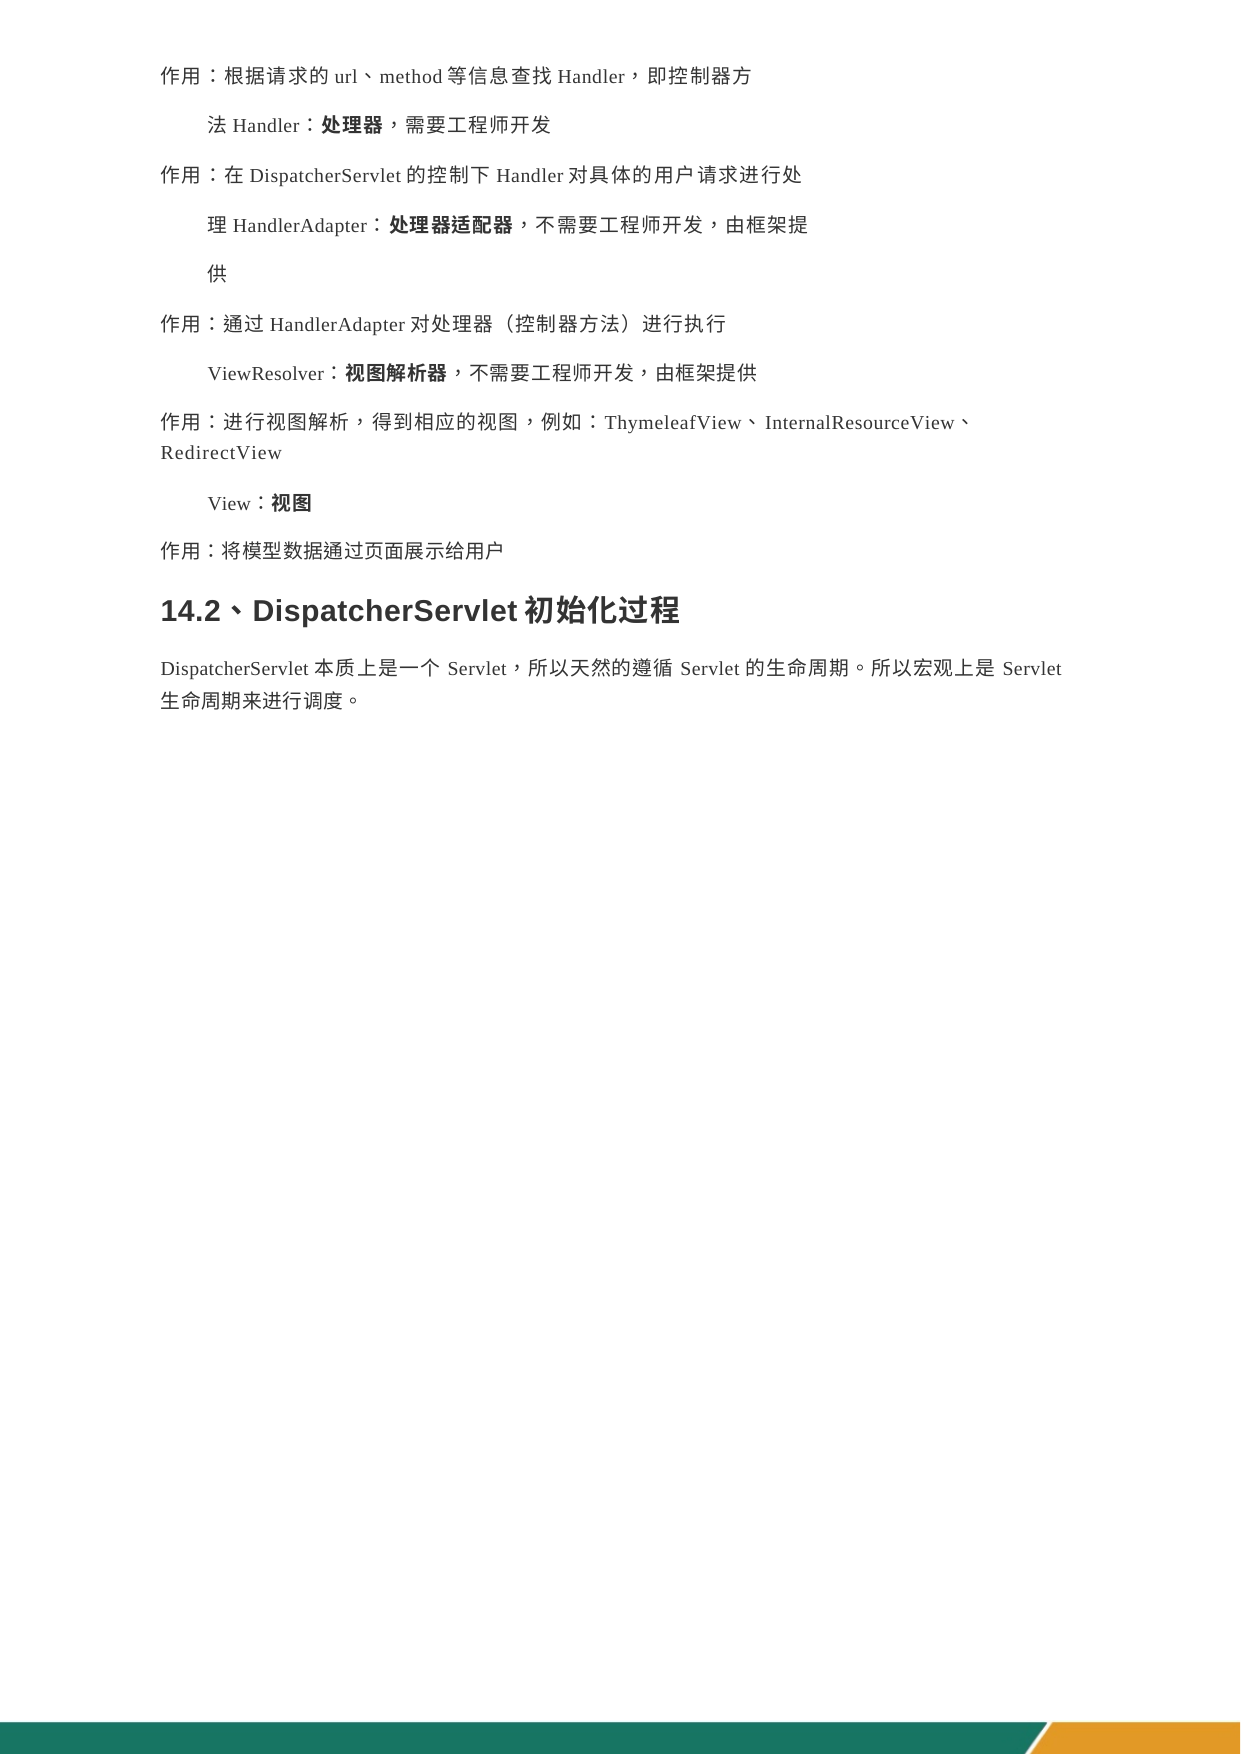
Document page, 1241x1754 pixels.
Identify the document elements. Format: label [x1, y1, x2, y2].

picture [0, 1720, 1241, 1754]
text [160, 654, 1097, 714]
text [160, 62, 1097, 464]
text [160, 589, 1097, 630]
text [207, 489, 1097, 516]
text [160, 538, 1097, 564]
